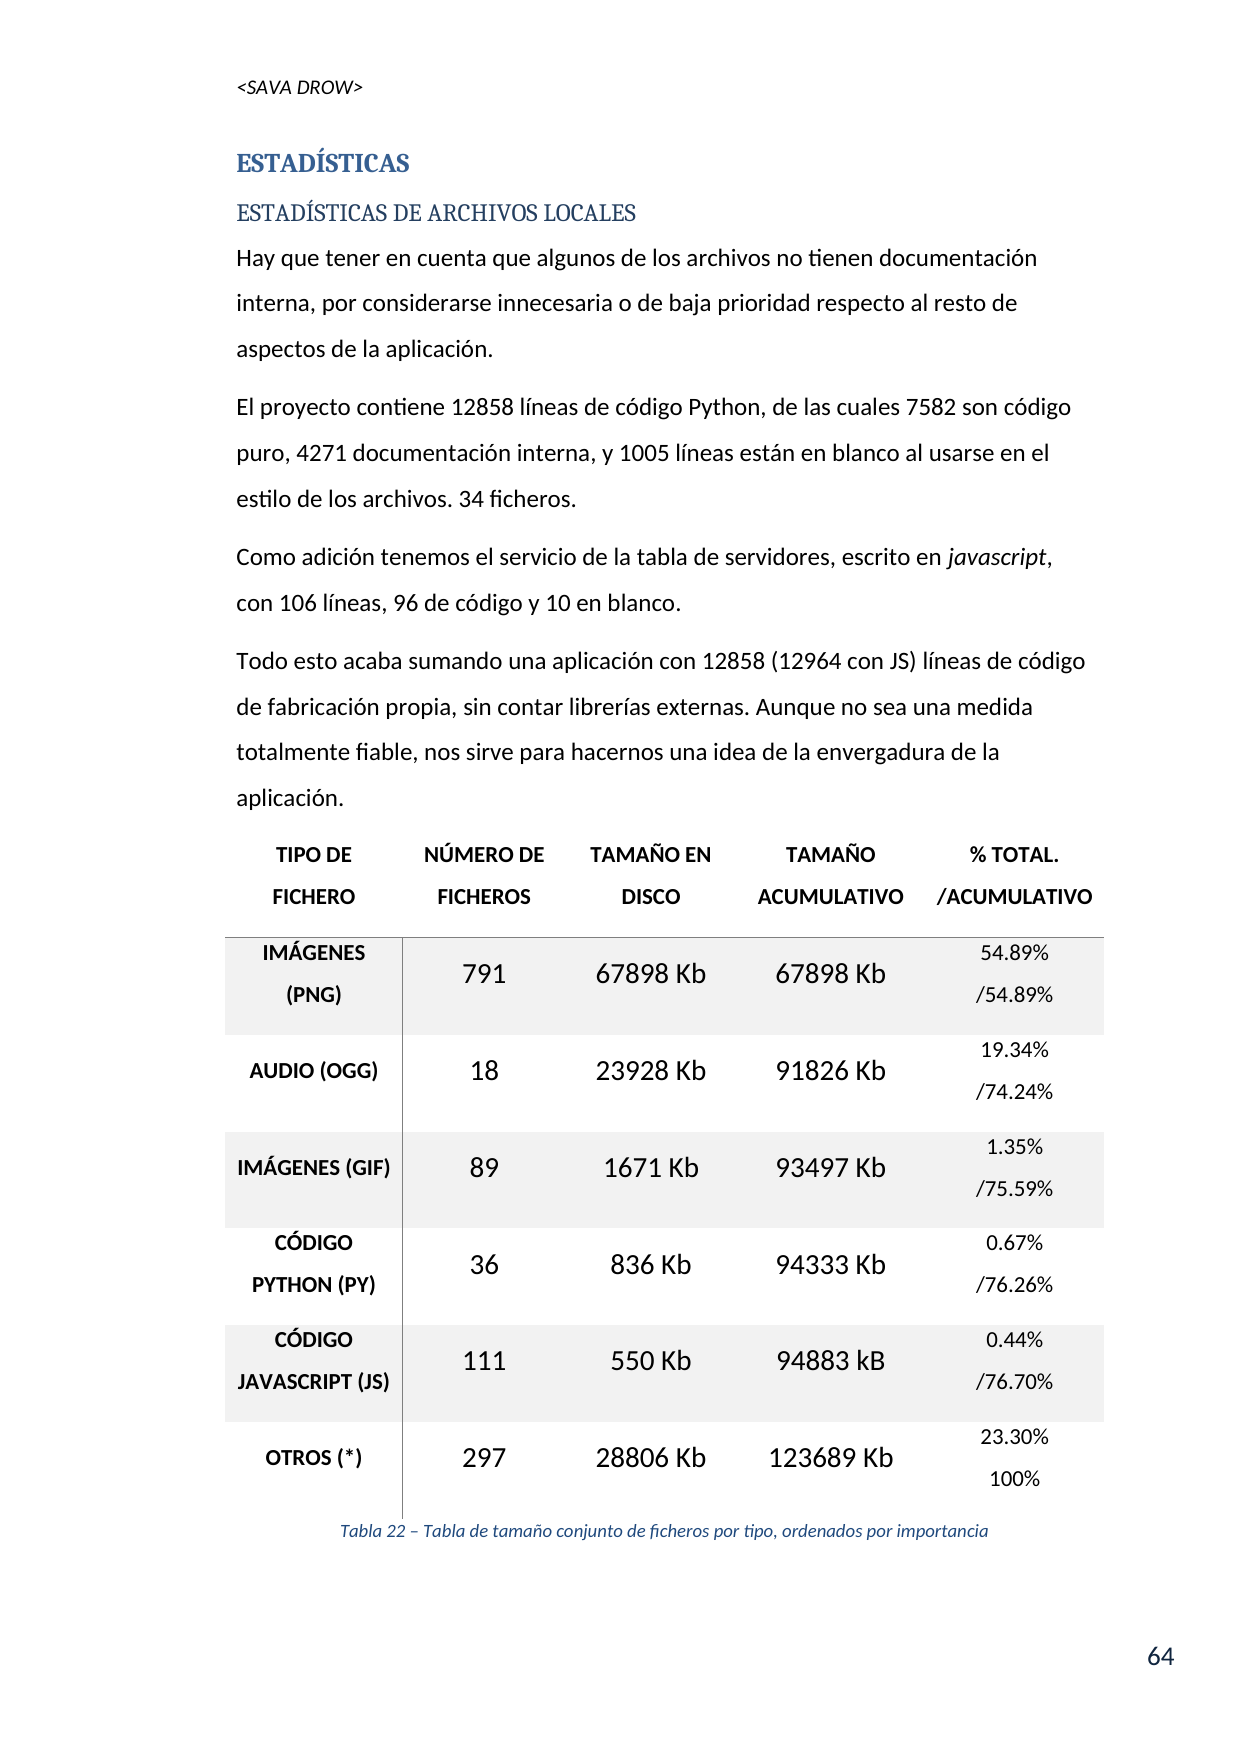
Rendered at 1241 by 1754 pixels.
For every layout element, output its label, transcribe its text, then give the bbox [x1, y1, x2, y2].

table_cell 297 [403, 1422, 566, 1519]
table_cell 93497 Kb [736, 1132, 925, 1228]
table_cell 67898 Kb [736, 938, 925, 1035]
table_cell Audio (OGG) [225, 1035, 402, 1132]
table_cell 1.35% /75.59% [925, 1132, 1104, 1228]
text El proyecto contiene 12858 líneas de código Python, de las cuales 7582 son código puro, 4271 documentación interna, y 1005 líneas están en blanco al usarse en el estilo de los archivos. 34 ficheros. [236, 391, 1092, 513]
table_cell Código python (PY) [225, 1229, 402, 1325]
table_cell 89 [403, 1132, 566, 1228]
table_cell 836 Kb [566, 1229, 736, 1325]
text Todo esto acaba sumando una aplicación con 12858 (12964 con JS) líneas de código de fabricación propia, sin contar librerías externas. Aunque no sea una medida totalmente fiable, nos sirve para hacernos una idea de la envergadura de la aplicación. [236, 645, 1092, 813]
text Hay que tener en cuenta que algunos de los archivos no tienen documentación interna, por considerarse innecesaria o de baja prioridad respecto al resto de aspectos de la aplicación. [236, 242, 1092, 364]
table_cell Imágenes (GIF) [225, 1132, 402, 1228]
table_cell CÓDIGO JAVASCRIPT (JS) [225, 1325, 402, 1422]
table_header Tamaño en disco [566, 840, 736, 937]
table_cell 550 Kb [566, 1325, 736, 1422]
table_cell 67898 Kb [566, 938, 736, 1035]
table_cell 123689 Kb [736, 1422, 925, 1519]
table_cell 94883 kB [736, 1325, 925, 1422]
table_cell Otros (*) [225, 1422, 402, 1519]
table_cell 28806 Kb [566, 1422, 736, 1519]
subtitle ESTADÍSTICAS DE ARCHIVOS LOCALES [236, 198, 1092, 227]
table_cell 111 [403, 1325, 566, 1422]
table_cell 0.67% /76.26% [925, 1229, 1104, 1325]
table_cell 23.30% 100% [925, 1422, 1104, 1519]
table_cell 18 [403, 1035, 566, 1132]
table_header Tamaño acumulativo [736, 840, 925, 937]
table_header % TOTAL. /ACUMULATIVO [925, 840, 1104, 937]
table_cell 54.89% /54.89% [925, 938, 1104, 1035]
table_cell 36 [403, 1229, 566, 1325]
table_cell 91826 Kb [736, 1035, 925, 1132]
subtitle ESTADÍSTICAS [236, 148, 1092, 179]
table_cell 19.34% /74.24% [925, 1035, 1104, 1132]
table_cell 0.44% /76.70% [925, 1325, 1104, 1422]
table_cell 1671 Kb [566, 1132, 736, 1228]
table_cell Imágenes (PNG) [225, 938, 402, 1035]
table_cell 791 [403, 938, 566, 1035]
text Como adición tenemos el servicio de la tabla de servidores, escrito en javascript, con 106 líneas, 96 de código y 10 en blanco. [236, 541, 1092, 617]
table_cell 23928 Kb [566, 1035, 736, 1132]
table_cell 94333 Kb [736, 1229, 925, 1325]
text Tabla – Tabla de tamaño conjunto de ficheros por tipo, ordenados por importancia [236, 1519, 1092, 1542]
table_header Tipo de fichero [225, 840, 402, 937]
table_header Número de ficheros [403, 840, 566, 937]
